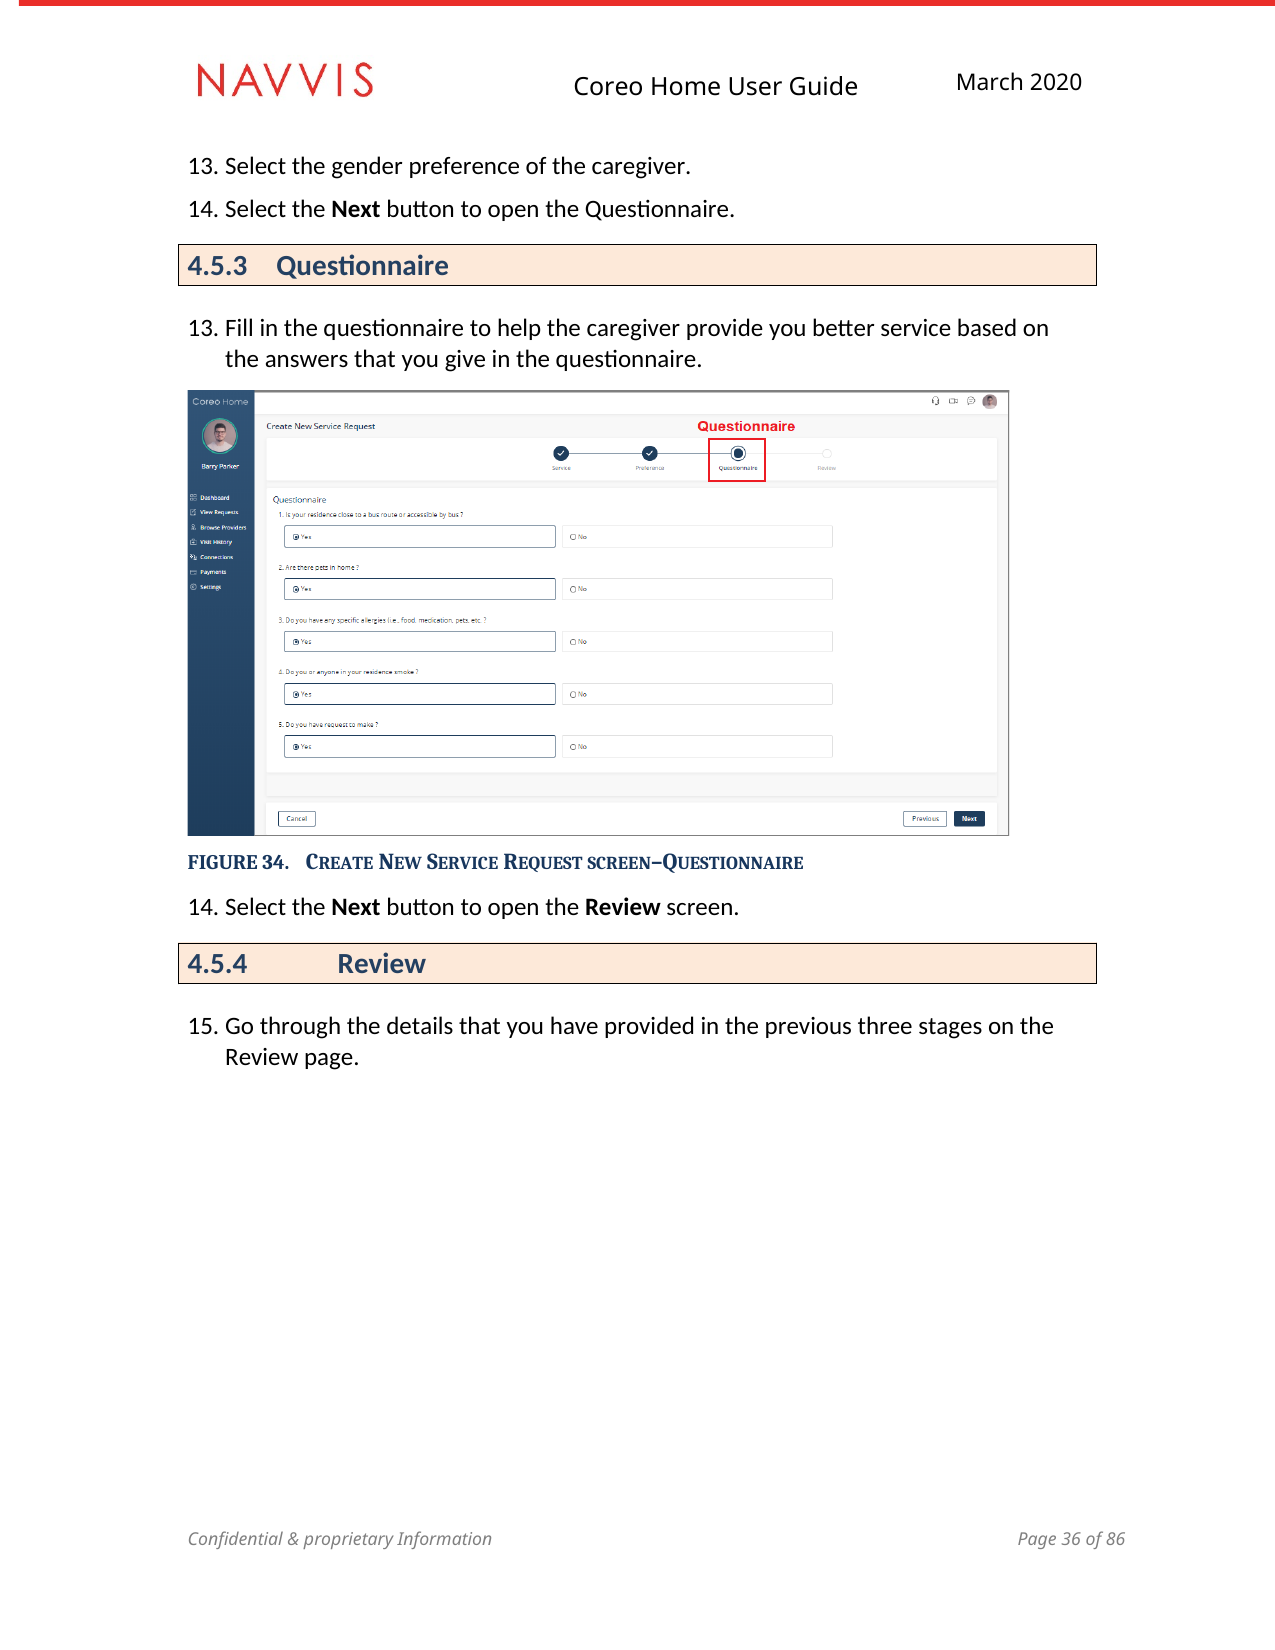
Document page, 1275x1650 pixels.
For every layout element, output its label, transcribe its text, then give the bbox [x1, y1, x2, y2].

list Fill in the questionnaire to help the caregiver provide you better service based on the answers that you give in the questionnaire. [187, 312, 1087, 373]
list Select the Next button to open the Questionnaire. [187, 193, 1087, 223]
list Select the Next button to open the Review screen. [187, 891, 1087, 922]
list Select the gender preference of the caregiver. [187, 150, 1087, 181]
picture [187, 390, 1010, 836]
subtitle Questionnaire [179, 245, 1096, 285]
picture [187, 55, 383, 104]
list Go through the details that you have provided in the previous three stages on the Review page. [187, 1011, 1087, 1072]
subtitle Review [179, 944, 1096, 983]
text Create New Service Request screen–Questionnaire [187, 848, 1087, 875]
